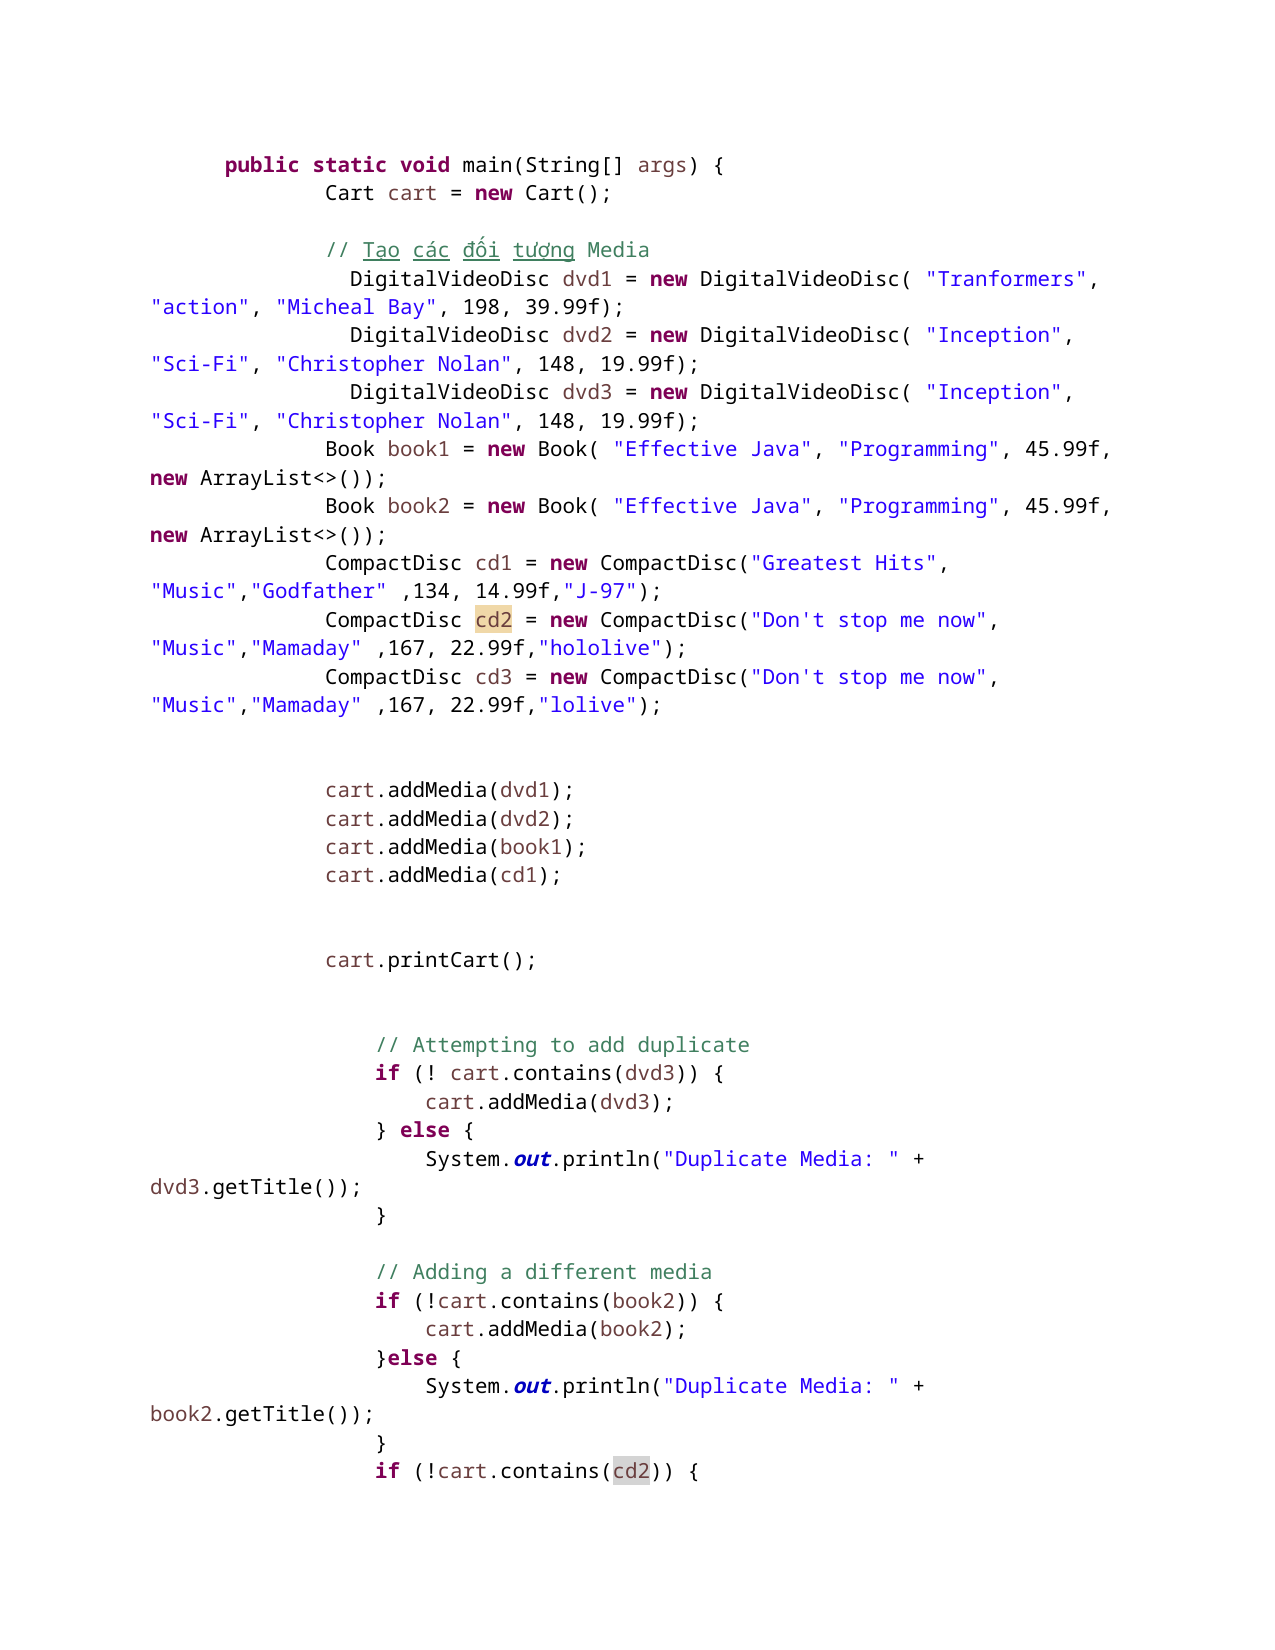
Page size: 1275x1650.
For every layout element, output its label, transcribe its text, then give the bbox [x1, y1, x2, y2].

text System.out.println("Duplicate Media: " + dvd3.getTitle()); [150, 1144, 1125, 1201]
text cart.addMedia(cd1); [150, 861, 1125, 889]
text public static void main(String[] args) { [150, 150, 1125, 178]
text cart.addMedia(dvd1); [150, 775, 1125, 804]
text if (!cart.contains(cd2)) { [150, 1456, 613, 1485]
text // Tạo các đối tượng Media [150, 235, 1125, 264]
text // Adding a different media [150, 1257, 1125, 1286]
text if (!cart.contains(book2)) { [150, 1286, 1125, 1314]
text if (! cart.contains(dvd3)) { [150, 1058, 1125, 1087]
text CompactDisc cd2 = new CompactDisc("Don't stop me now", "Music","Mamaday" ,167, 22.99f,"hololive"); [150, 605, 1125, 662]
text DigitalVideoDisc dvd3 = new DigitalVideoDisc( "Inception", "Sci-Fi", "Christopher Nolan", 148, 19.99f); [150, 377, 1125, 434]
text cart.addMedia(book2); [150, 1314, 1125, 1343]
text cart.addMedia(book1); [150, 832, 1125, 861]
text }else { [150, 1343, 1125, 1371]
text cart.addMedia(dvd3); [150, 1087, 1125, 1115]
text Book book2 = new Book( "Effective Java", "Programming", 45.99f, new ArrayList<>()); [150, 491, 1125, 548]
text cart.printCart(); [150, 945, 1125, 973]
text cart.addMedia(dvd2); [150, 804, 1125, 832]
text CompactDisc cd3 = new CompactDisc("Don't stop me now", "Music","Mamaday" ,167, 22.99f,"lolive"); [150, 662, 1125, 719]
text Cart cart = new Cart(); [150, 178, 1125, 207]
text } [150, 1428, 1125, 1456]
text DigitalVideoDisc dvd2 = new DigitalVideoDisc( "Inception", "Sci-Fi", "Christopher Nolan", 148, 19.99f); [150, 321, 1125, 377]
text Book book1 = new Book( "Effective Java", "Programming", 45.99f, new ArrayList<>()); [150, 434, 1125, 491]
text // Attempting to add duplicate [150, 1030, 1125, 1058]
text } [150, 1201, 1125, 1229]
text } else { [150, 1115, 1125, 1144]
text if (!cart.contains(cd2)) { [650, 1456, 1125, 1485]
text CompactDisc cd1 = new CompactDisc("Greatest Hits", "Music","Godfather" ,134, 14.99f,"J-97"); [150, 548, 1125, 605]
text System.out.println("Duplicate Media: " + book2.getTitle()); [150, 1371, 1125, 1428]
text DigitalVideoDisc dvd1 = new DigitalVideoDisc( "Tranformers", "action", "Micheal Bay", 198, 39.99f); [150, 264, 1125, 321]
